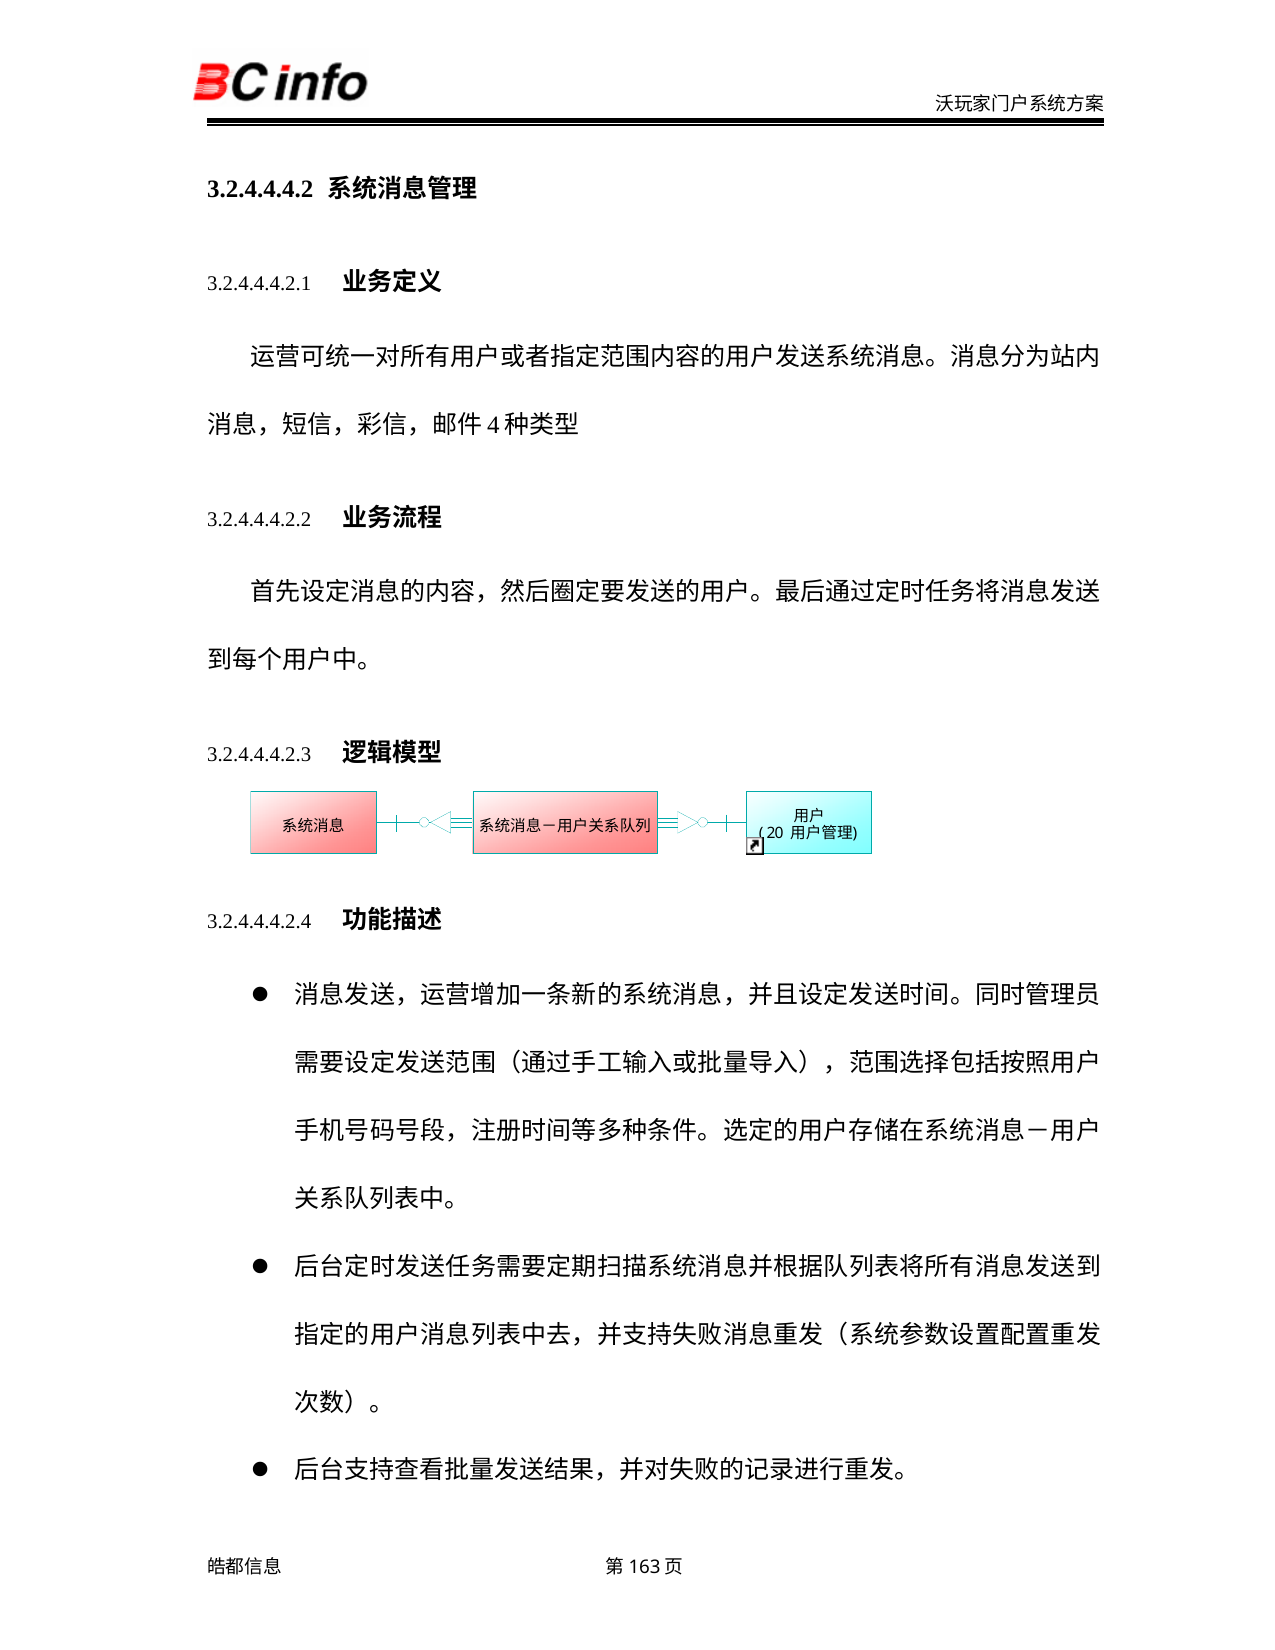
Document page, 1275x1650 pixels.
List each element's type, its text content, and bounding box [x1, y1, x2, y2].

list 后台定时发送任务需要定期扫描系统消息并根据队列表将所有消息发送到指定的用户消息列表中去，并支持失败消息重发（系统参数设置配置重发次数）。 [251, 1230, 1104, 1434]
text 首先设定消息的内容，然后圈定要发送的用户。最后通过定时任务将消息发送到每个用户中。 [207, 556, 1104, 692]
subtitle 功能描述 [207, 884, 1104, 952]
text 运营可统一对所有用户或者指定范围内容的用户发送系统消息。消息分为站内消息，短信，彩信，邮件4种类型 [207, 320, 1104, 456]
subtitle 系统消息管理 [207, 153, 1104, 221]
list 后台支持查看批量发送结果，并对失败的记录进行重发。 [251, 1434, 1104, 1502]
subtitle 业务定义 [207, 246, 1104, 314]
list 消息发送，运营增加一条新的系统消息，并且设定发送时间。同时管理员需要设定发送范围（通过手工输入或批量导入），范围选择包括按照用户手机号码号段，注册时间等多种条件。选定的用户存储在系统消息－用户关系队列表中。 [251, 959, 1104, 1230]
subtitle 逻辑模型 [207, 717, 1104, 784]
subtitle 业务流程 [207, 481, 1104, 549]
picture [192, 48, 370, 107]
